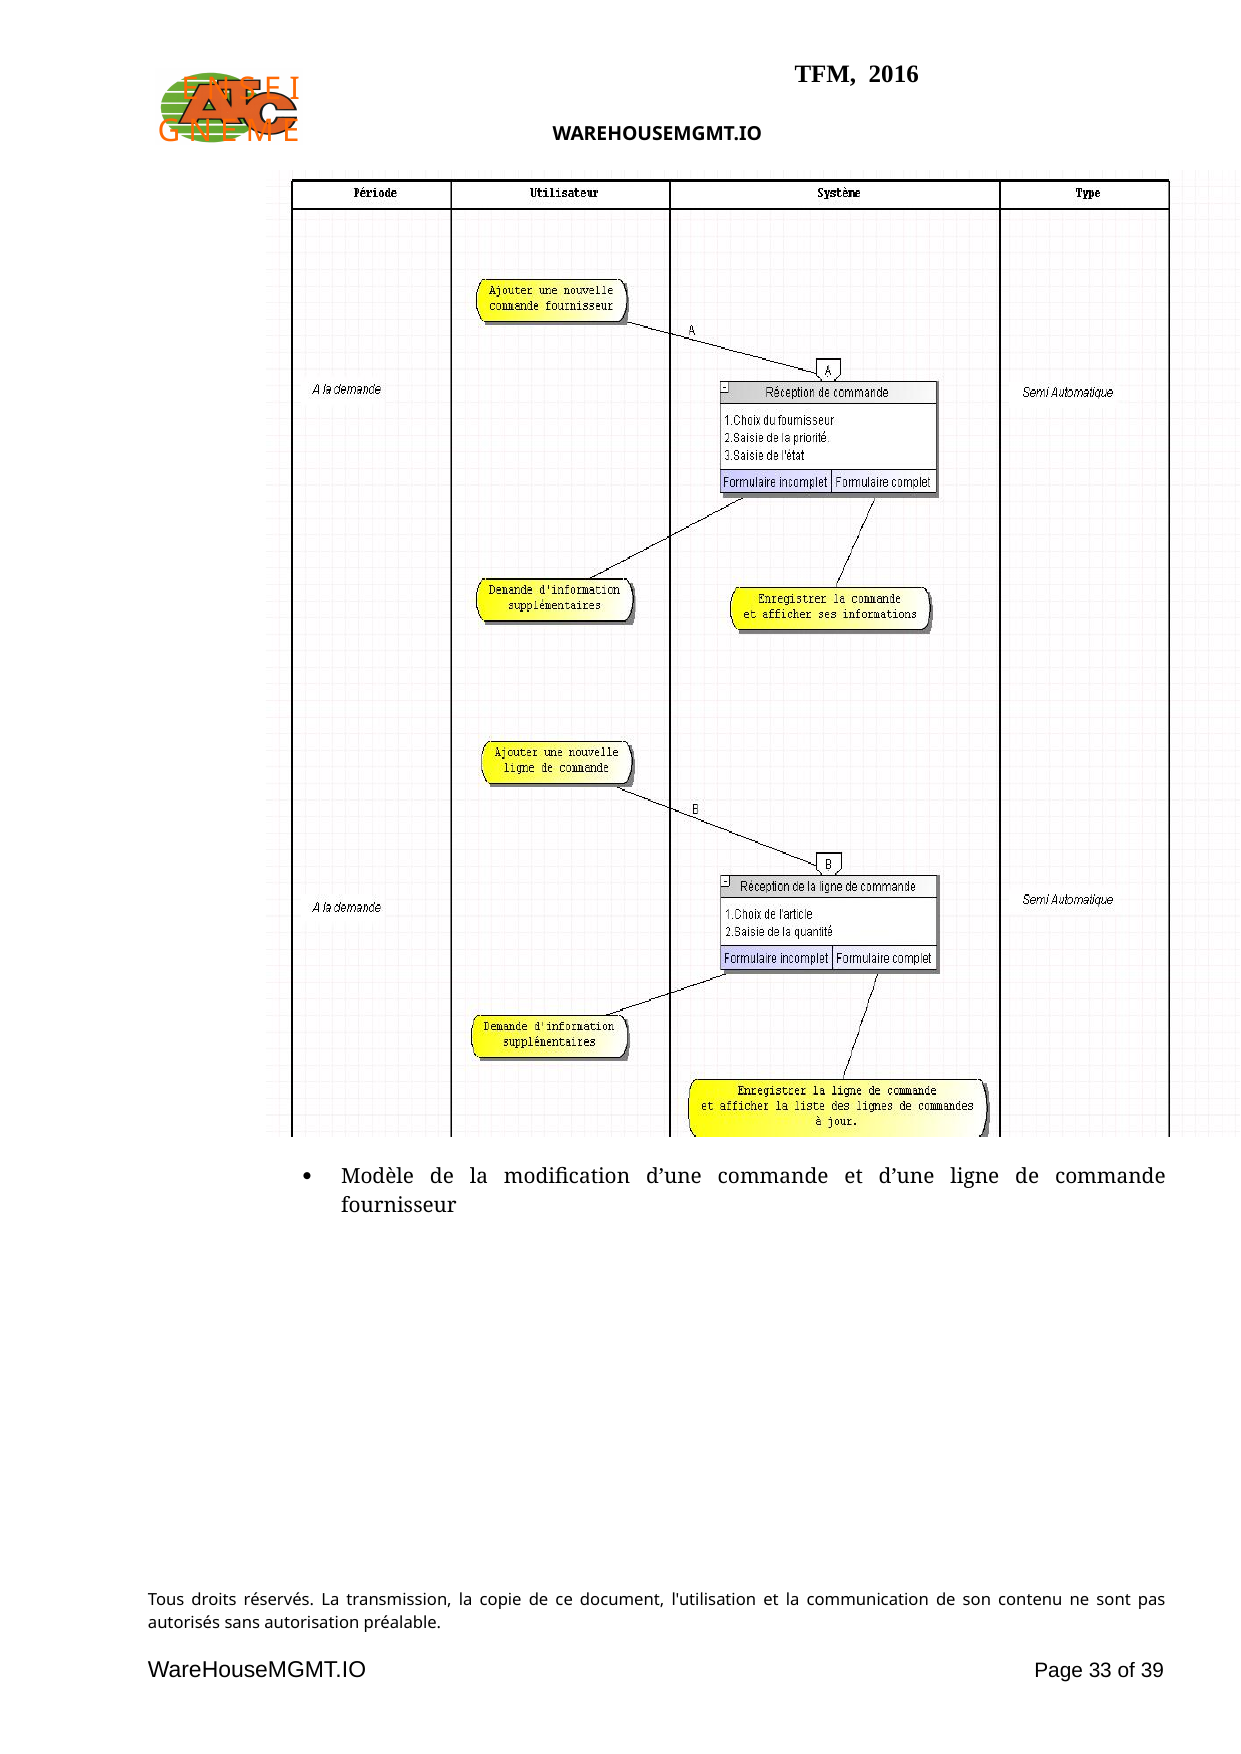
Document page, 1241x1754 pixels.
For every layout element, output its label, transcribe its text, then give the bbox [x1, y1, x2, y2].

picture [155, 68, 303, 145]
picture [265, 170, 1241, 1137]
list Modèle de la modification d’une commande et d’une ligne de commande fournisseur [303, 1161, 1166, 1218]
